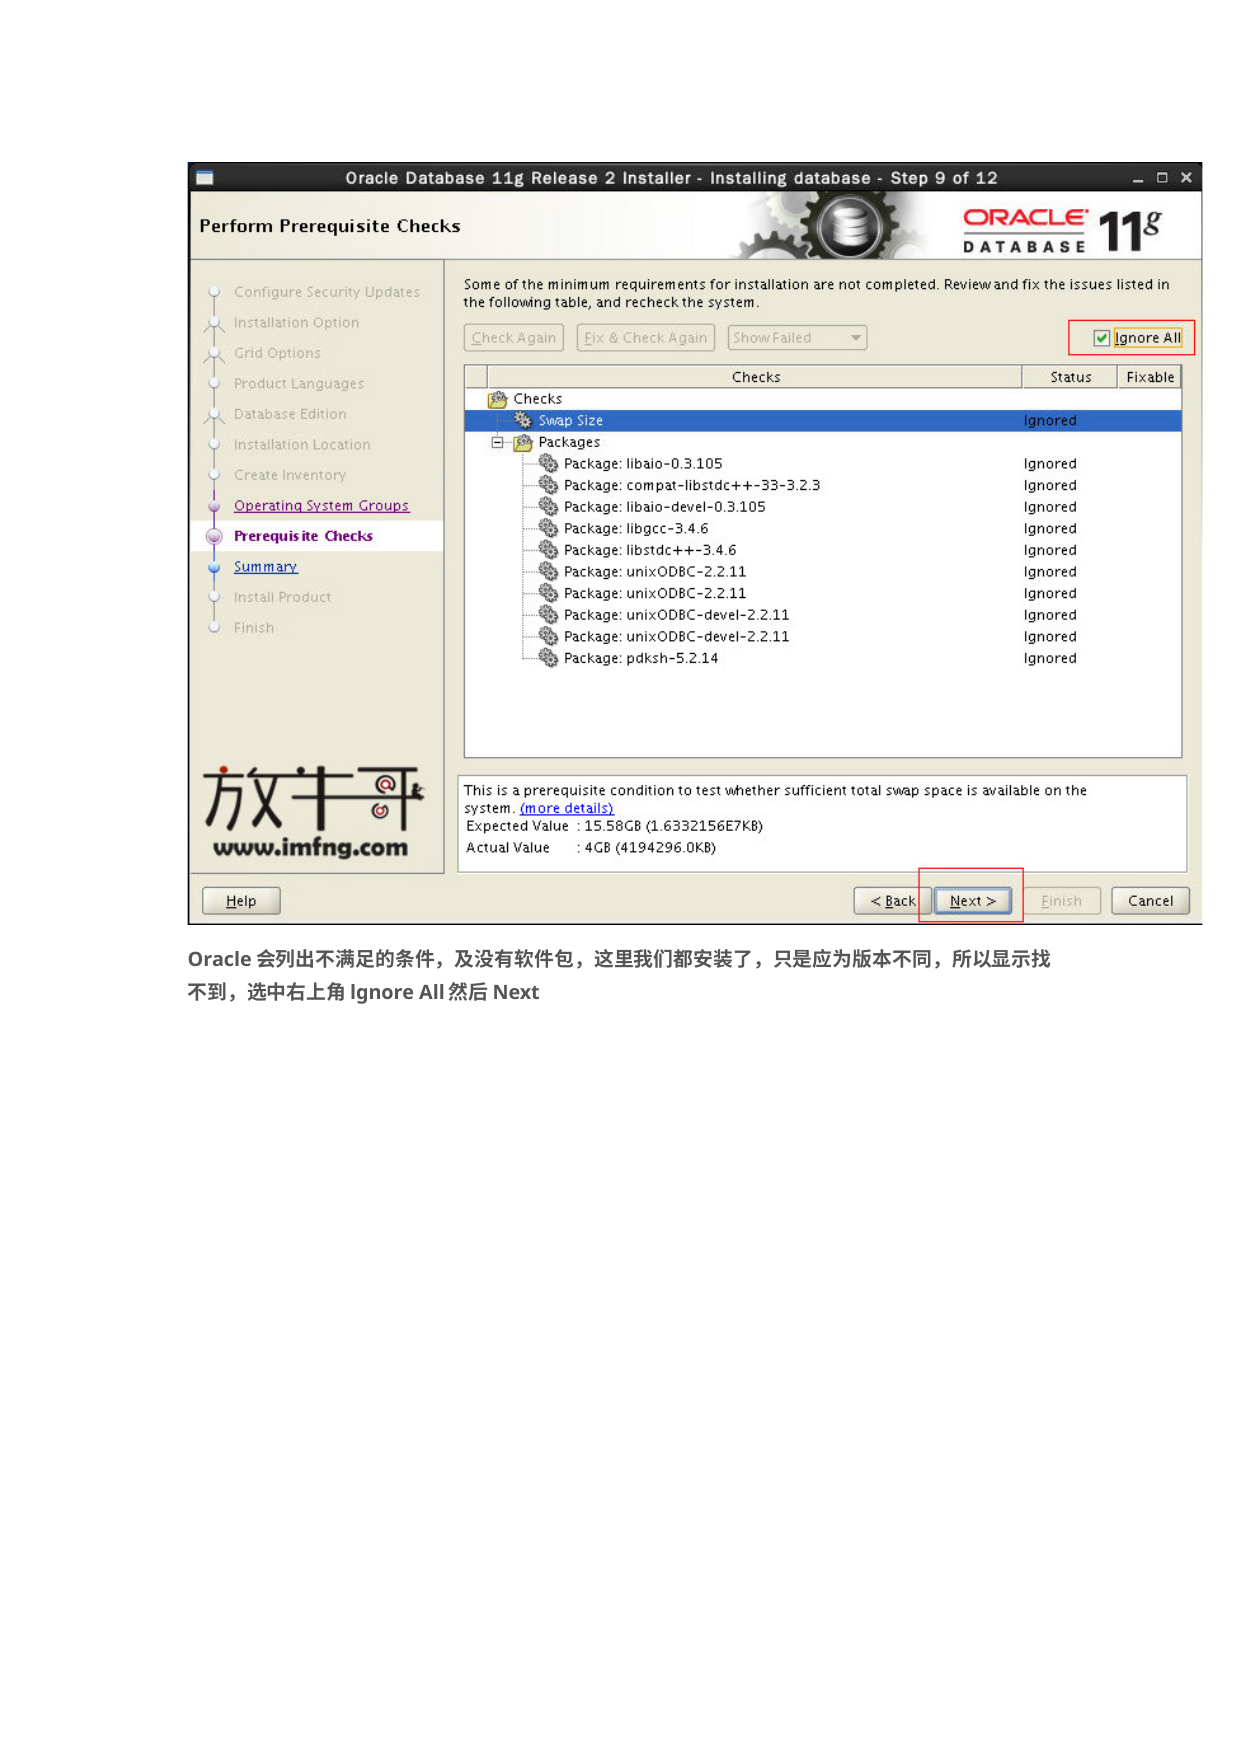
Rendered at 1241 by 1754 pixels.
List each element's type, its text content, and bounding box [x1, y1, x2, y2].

text Oracle会列出不满足的条件，及没有软件包，这里我们都安装了，只是应为版本不同，所以显示找不到，选中右上角lgnore All然后Next [187, 942, 1053, 1007]
picture [187, 162, 1203, 925]
